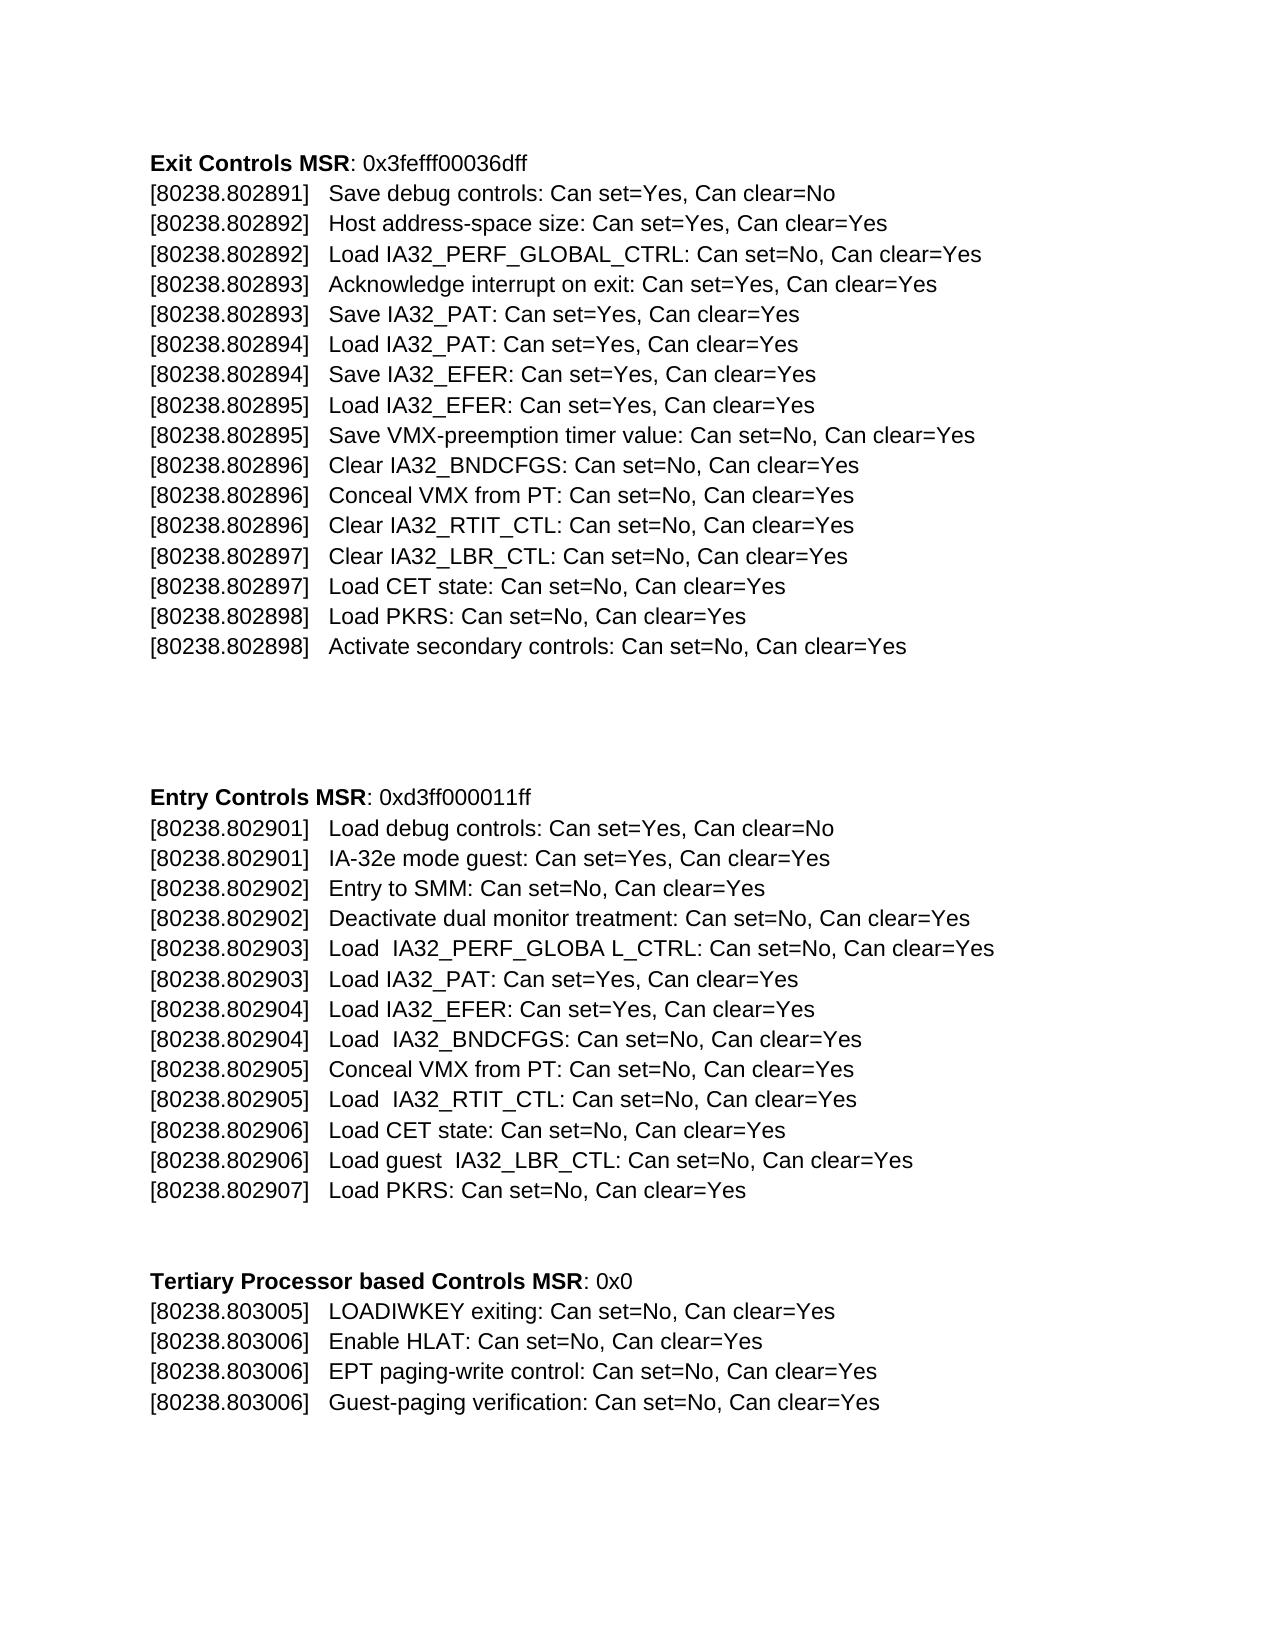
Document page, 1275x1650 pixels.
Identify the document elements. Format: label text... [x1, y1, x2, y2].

text [80238.802895] Save VMX-preemption timer value: Can set=No, Can clear=Yes [150, 422, 1125, 448]
text [80238.802903] Load IA32_PAT: Can set=Yes, Can clear=Yes [150, 966, 1125, 992]
text [80238.802894] Save IA32_EFER: Can set=Yes, Can clear=Yes [150, 361, 1125, 388]
text [80238.802902] Deactivate dual monitor treatment: Can set=No, Can clear=Yes [150, 905, 1125, 932]
text [80238.802907] Load PKRS: Can set=No, Can clear=Yes [150, 1177, 1125, 1203]
text [80238.802892] Host address-space size: Can set=Yes, Can clear=Yes [150, 210, 1125, 237]
text [80238.802901] Load debug controls: Can set=Yes, Can clear=No [150, 814, 1125, 841]
text [80238.802903] Load IA32_PERF_GLOBA L_CTRL: Can set=No, Can clear=Yes [150, 935, 1125, 962]
text [80238.802894] Load IA32_PAT: Can set=Yes, Can clear=Yes [150, 331, 1125, 358]
text [80238.802906] Load guest IA32_LBR_CTL: Can set=No, Can clear=Yes [150, 1147, 1125, 1173]
text [80238.802893] Acknowledge interrupt on exit: Can set=Yes, Can clear=Yes [150, 271, 1125, 297]
text [80238.802905] Conceal VMX from PT: Can set=No, Can clear=Yes [150, 1056, 1125, 1083]
text [80238.802904] Load IA32_EFER: Can set=Yes, Can clear=Yes [150, 996, 1125, 1022]
text Entry Controls MSR: 0xd3ff000011ff [150, 784, 1125, 811]
text [80238.802901] IA-32e mode guest: Can set=Yes, Can clear=Yes [150, 845, 1125, 871]
text [80238.802898] Load PKRS: Can set=No, Can clear=Yes [150, 603, 1125, 629]
text [80238.802905] Load IA32_RTIT_CTL: Can set=No, Can clear=Yes [150, 1086, 1125, 1113]
text [80238.802906] Load CET state: Can set=No, Can clear=Yes [150, 1117, 1125, 1143]
text [80238.803006] Enable HLAT: Can set=No, Can clear=Yes [150, 1328, 1125, 1354]
text [80238.802895] Load IA32_EFER: Can set=Yes, Can clear=Yes [150, 392, 1125, 418]
text [80238.802896] Clear IA32_RTIT_CTL: Can set=No, Can clear=Yes [150, 512, 1125, 539]
text [80238.802898] Activate secondary controls: Can set=No, Can clear=Yes [150, 633, 1125, 660]
text [80238.803006] EPT paging-write control: Can set=No, Can clear=Yes [150, 1358, 1125, 1385]
text [80238.802892] Load IA32_PERF_GLOBAL_CTRL: Can set=No, Can clear=Yes [150, 241, 1125, 267]
text [80238.803005] LOADIWKEY exiting: Can set=No, Can clear=Yes [150, 1298, 1125, 1324]
text [80238.802896] Conceal VMX from PT: Can set=No, Can clear=Yes [150, 482, 1125, 509]
text [80238.802896] Clear IA32_BNDCFGS: Can set=No, Can clear=Yes [150, 452, 1125, 478]
text [80238.802897] Load CET state: Can set=No, Can clear=Yes [150, 573, 1125, 599]
text [80238.803006] Guest-paging verification: Can set=No, Can clear=Yes [150, 1388, 1125, 1415]
text [80238.802904] Load IA32_BNDCFGS: Can set=No, Can clear=Yes [150, 1026, 1125, 1052]
text Tertiary Processor based Controls MSR: 0x0 [150, 1268, 1125, 1294]
text [80238.802897] Clear IA32_LBR_CTL: Can set=No, Can clear=Yes [150, 543, 1125, 569]
text [80238.802902] Entry to SMM: Can set=No, Can clear=Yes [150, 875, 1125, 901]
text [80238.802893] Save IA32_PAT: Can set=Yes, Can clear=Yes [150, 301, 1125, 327]
text [80238.802891] Save debug controls: Can set=Yes, Can clear=No [150, 180, 1125, 207]
text Exit Controls MSR: 0x3fefff00036dff [150, 150, 1125, 176]
